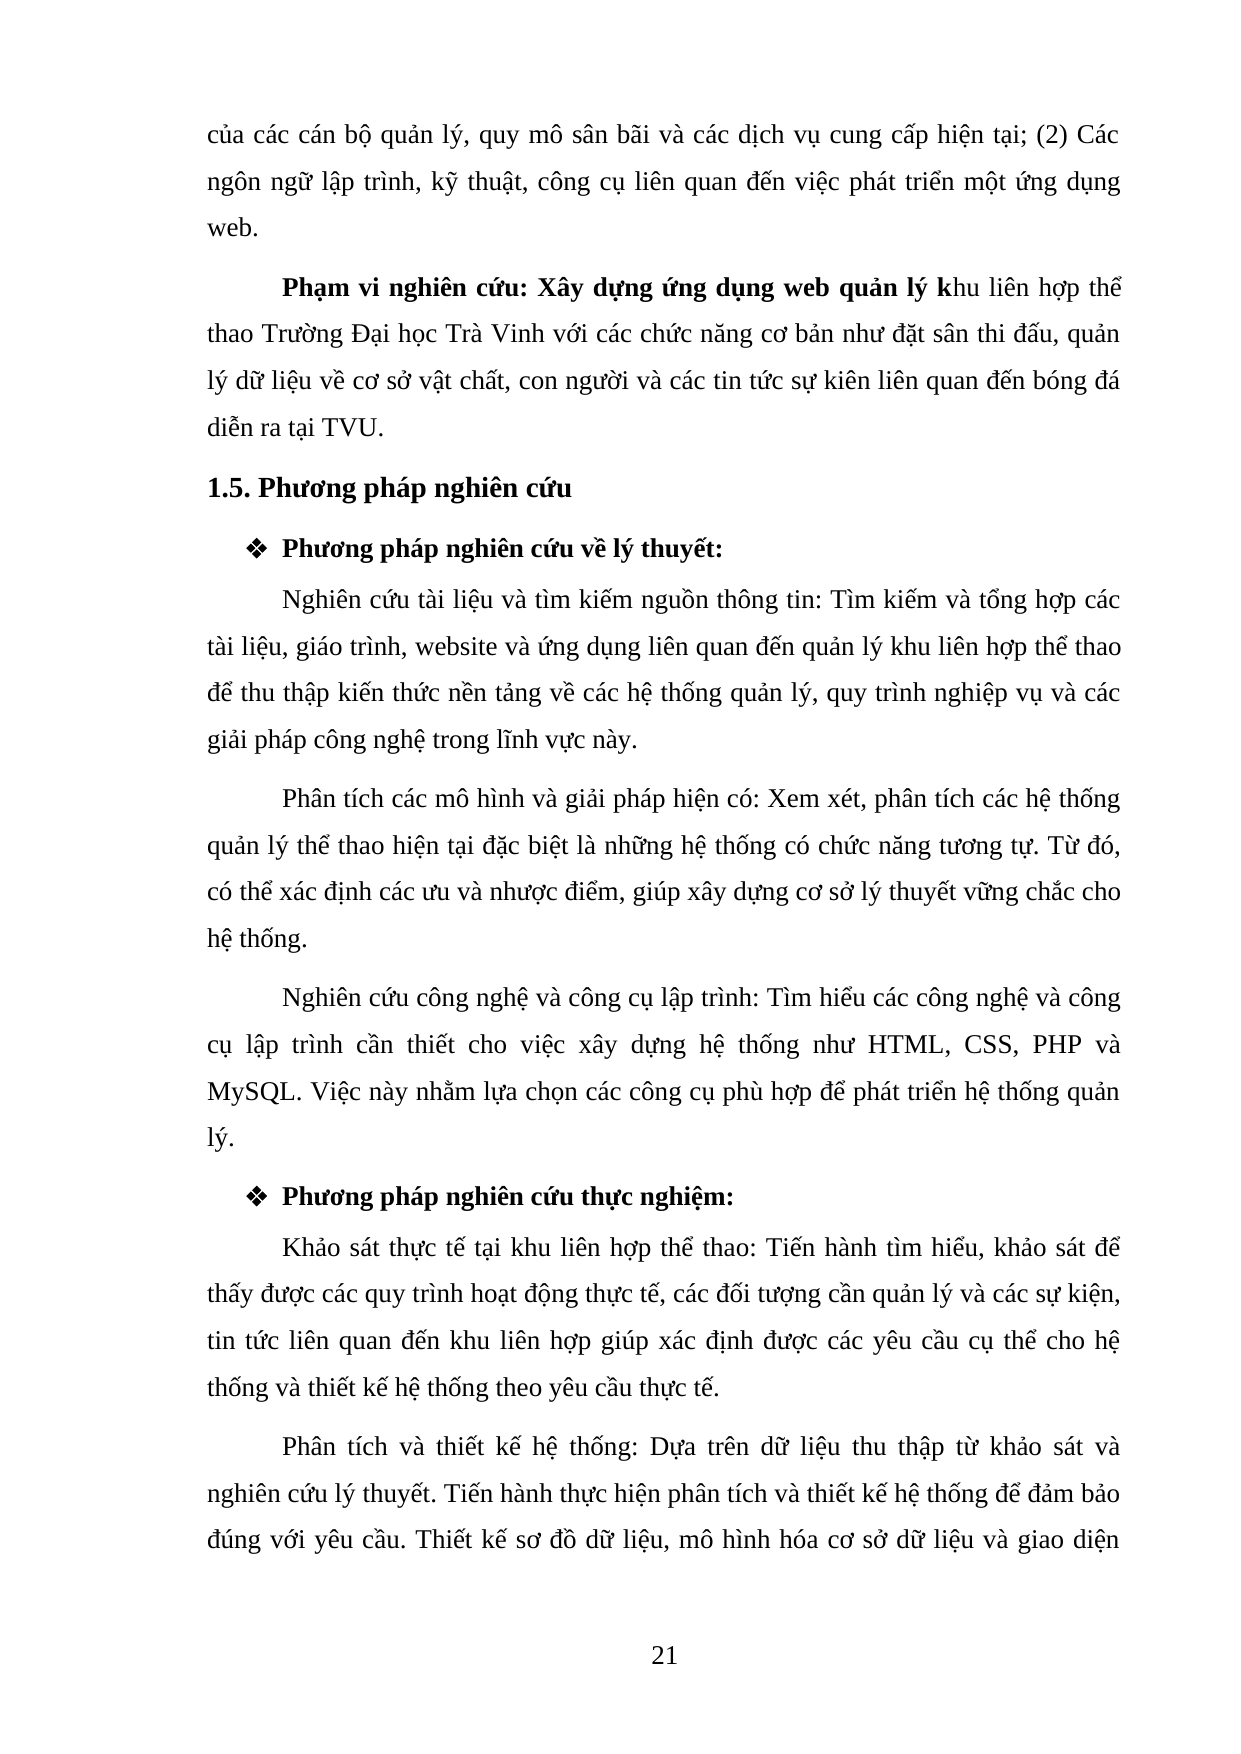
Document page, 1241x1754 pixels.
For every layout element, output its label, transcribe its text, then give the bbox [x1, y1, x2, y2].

subtitle Phương pháp nghiên cứu [207, 470, 1122, 503]
text Phạm vi nghiên cứu: Xây dựng ứng dụng web quản lý khu liên hợp thể thao Trường Đại học Trà Vinh với các chức năng cơ bản như đặt sân thi đấu, quản lý dữ liệu về cơ sở vật chất, con người và các tin tức sự kiên liên quan đến bóng đá diễn ra tại TVU. [207, 271, 1122, 442]
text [207, 1430, 1122, 1554]
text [207, 118, 1122, 243]
text Phân tích các mô hình và giải pháp hiện có: Xem xét, phân tích các hệ thống quản lý thể thao hiện tại đặc biệt là những hệ thống có chức năng tương tự. Từ đó, có thể xác định các ưu và nhược điểm, giúp xây dựng cơ sở lý thuyết vững chắc cho hệ thống. [207, 782, 1122, 953]
list Phương pháp nghiên cứu thực nghiệm: [244, 1181, 1122, 1212]
text Nghiên cứu tài liệu và tìm kiếm nguồn thông tin: Tìm kiếm và tổng hợp các tài liệu, giáo trình, website và ứng dụng liên quan đến quản lý khu liên hợp thể thao để thu thập kiến thức nền tảng về các hệ thống quản lý, quy trình nghiệp vụ và các giải pháp công nghệ trong lĩnh vực này. [207, 583, 1122, 754]
list Phương pháp nghiên cứu về lý thuyết: [244, 533, 1122, 564]
text Nghiên cứu công nghệ và công cụ lập trình: Tìm hiểu các công nghệ và công cụ lập trình cần thiết cho việc xây dựng hệ thống như HTML, CSS, PHP và MySQL. Việc này nhằm lựa chọn các công cụ phù hợp để phát triển hệ thống quản lý. [207, 981, 1122, 1152]
text Khảo sát thực tế tại khu liên hợp thể thao: Tiến hành tìm hiểu, khảo sát để thấy được các quy trình hoạt động thực tế, các đối tượng cần quản lý và các sự kiện, tin tức liên quan đến khu liên hợp giúp xác định được các yêu cầu cụ thể cho hệ thống và thiết kế hệ thống theo yêu cầu thực tế. [207, 1231, 1122, 1402]
